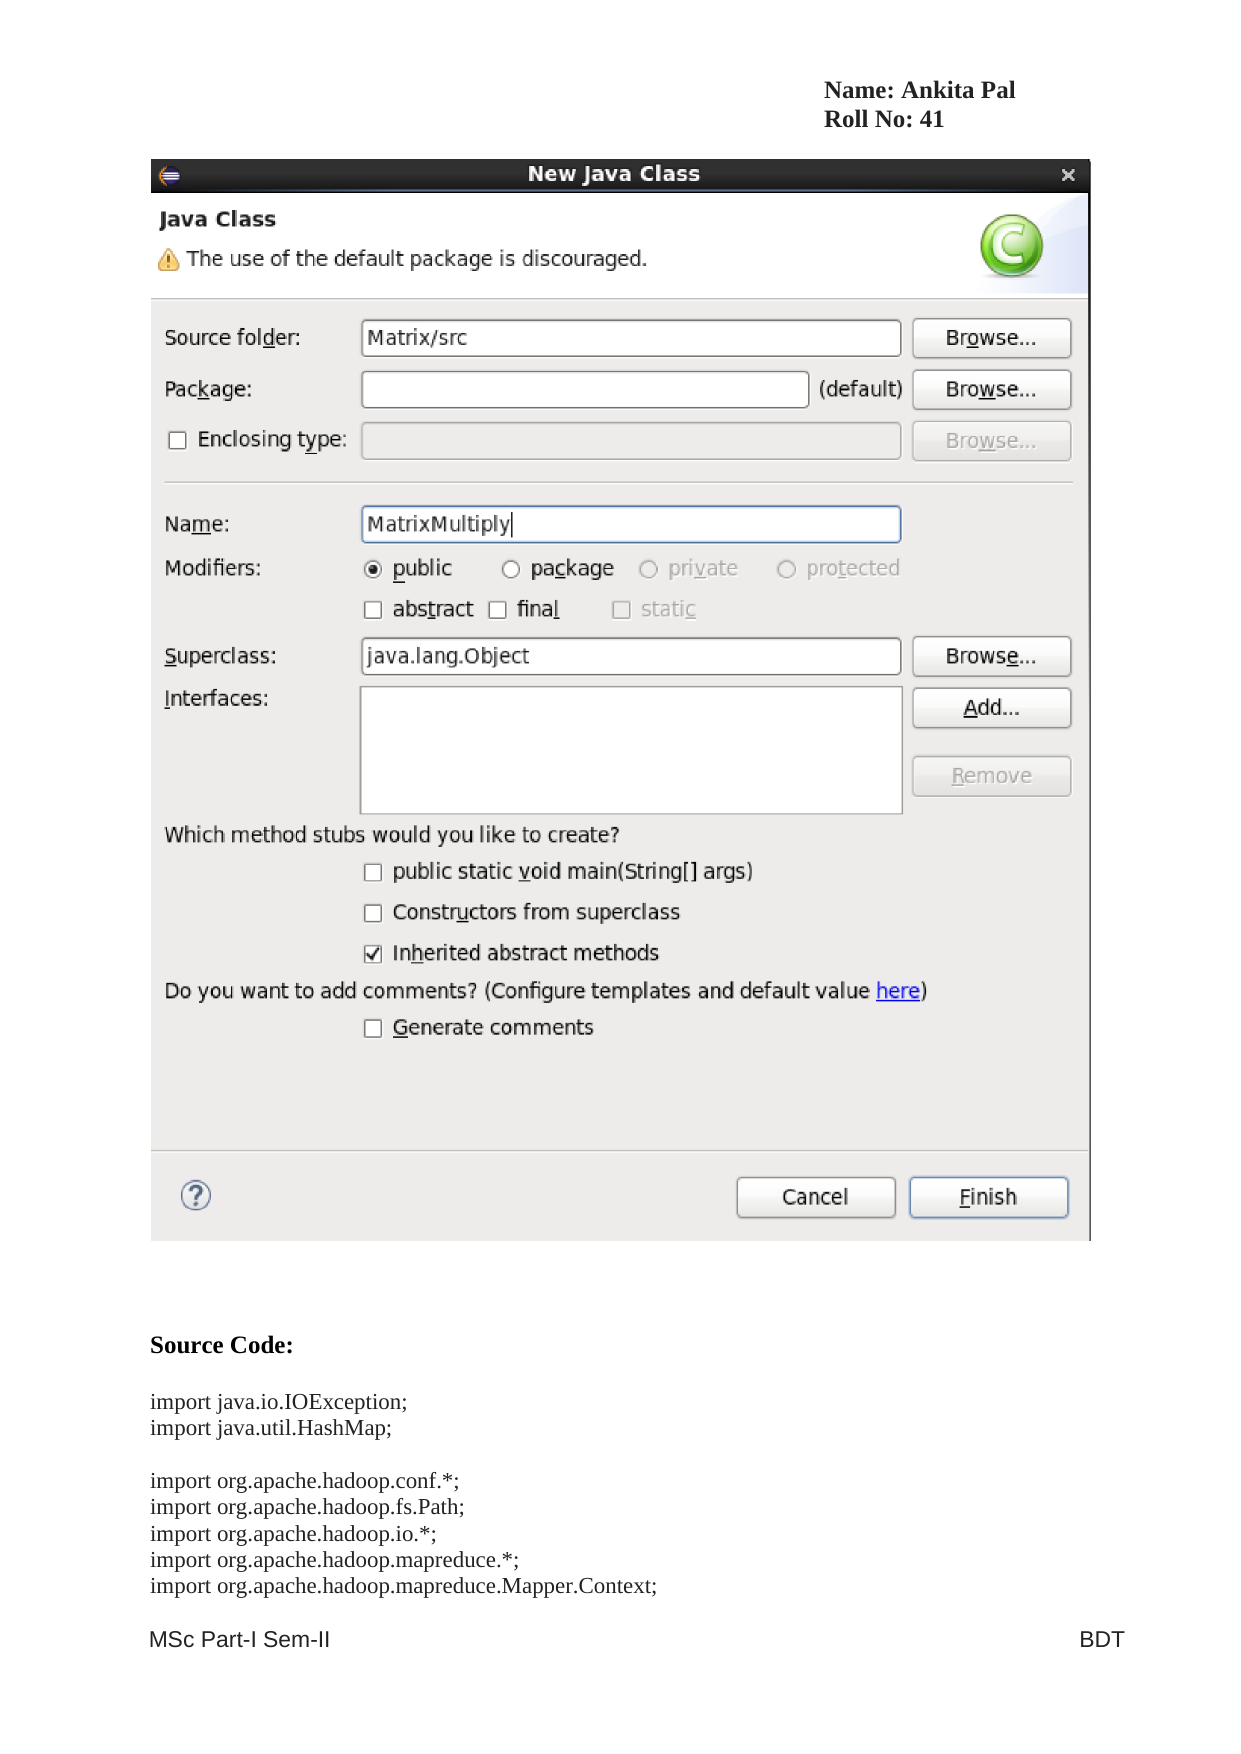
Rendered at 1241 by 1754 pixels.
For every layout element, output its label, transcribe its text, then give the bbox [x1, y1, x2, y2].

text Source Code: [150, 1330, 1090, 1358]
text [150, 1388, 1090, 1599]
picture [150, 158, 1091, 1241]
